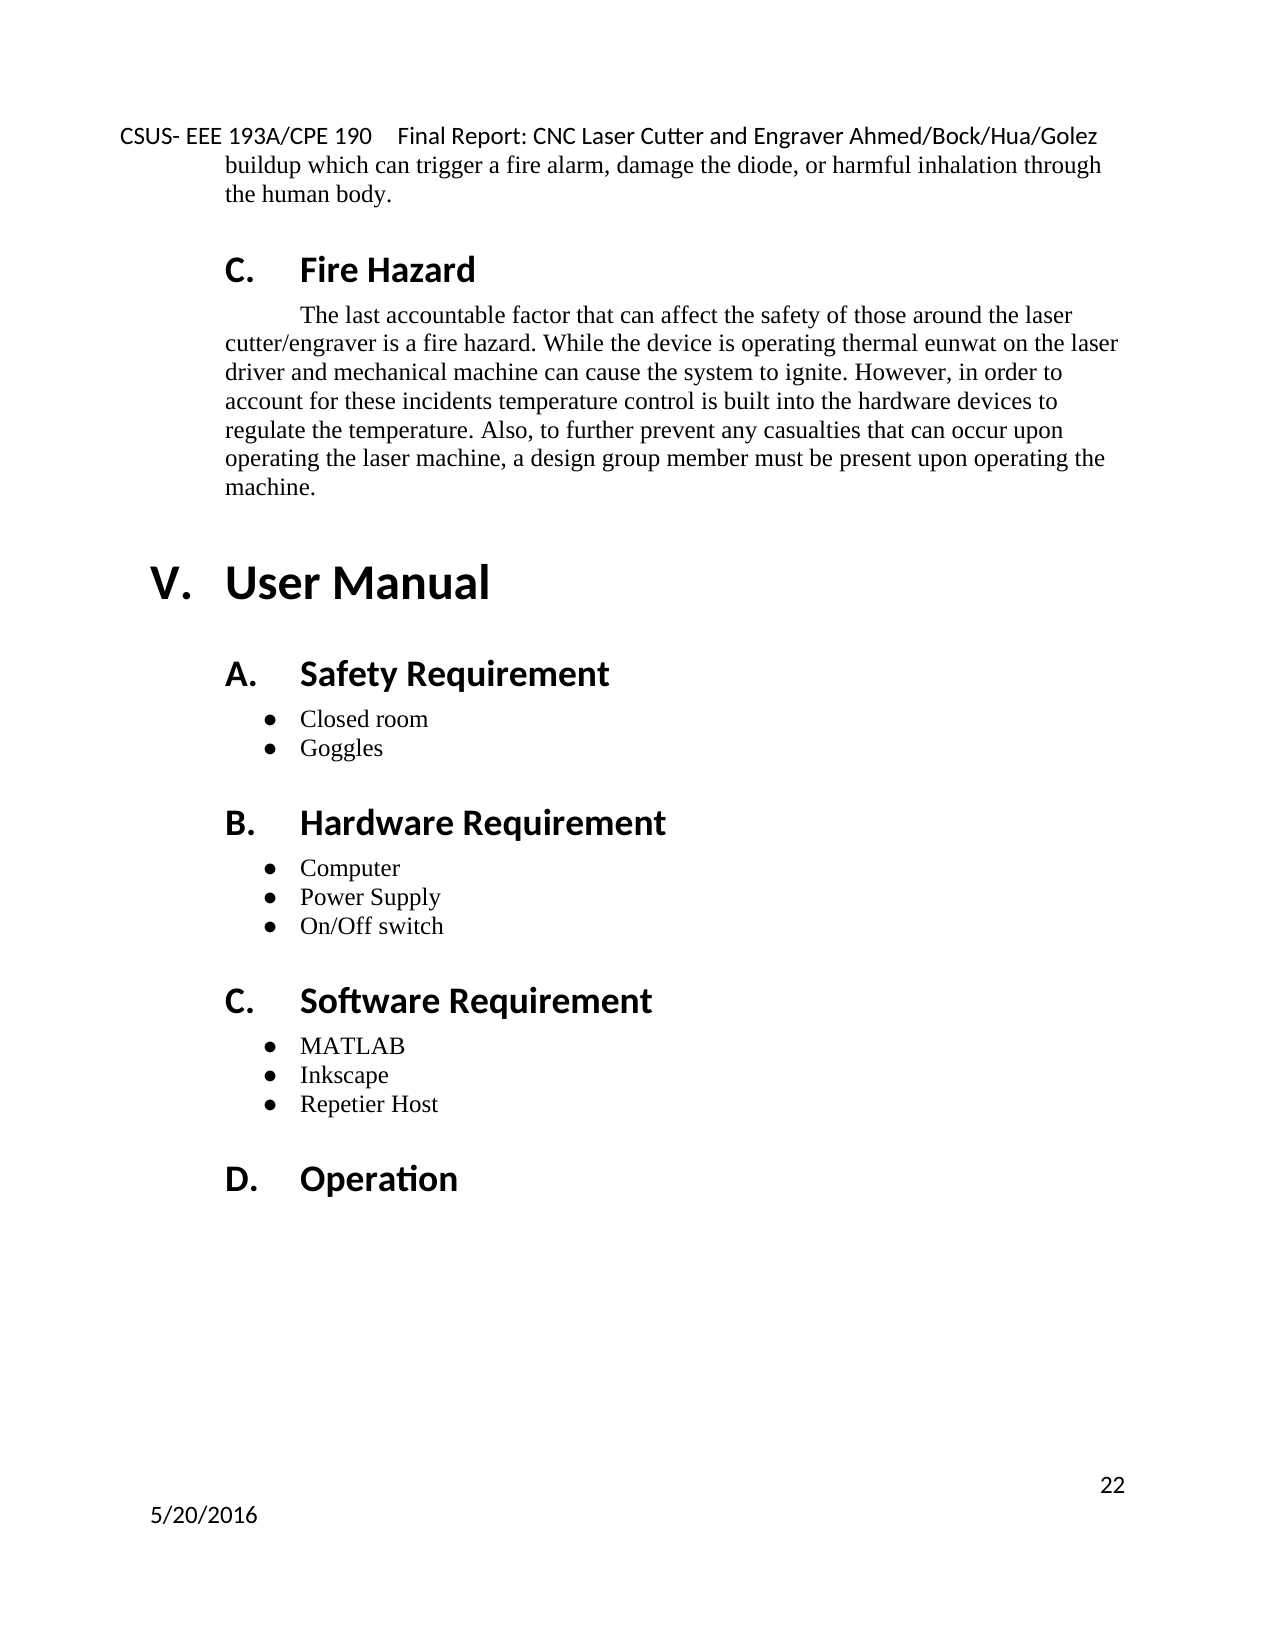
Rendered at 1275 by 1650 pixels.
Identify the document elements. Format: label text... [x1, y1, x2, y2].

list Goggles [262, 732, 1125, 761]
list On/Off switch [262, 911, 1125, 939]
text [225, 151, 1125, 208]
subtitle Hardware Requirement [225, 799, 1125, 845]
subtitle Software Requirement [225, 977, 1125, 1023]
list Computer [262, 853, 1125, 882]
subtitle User Manual [150, 551, 1125, 612]
text The last accountable factor that can affect the safety of those around the laser cutter/engraver is a fire hazard. While the device is operating thermal eunwat on the laser driver and mechanical machine can cause the system to ignite. However, in order to account for these incidents temperature control is built into the hardware devices to regulate the temperature. Also, to further prevent any casualties that can occur upon operating the laser machine, a design group member must be present upon operating the machine. [225, 300, 1125, 501]
subtitle Safety Requirement [225, 649, 1125, 695]
list Repetier Host [262, 1089, 1125, 1118]
list Power Supply [262, 882, 1125, 911]
subtitle Fire Hazard [225, 246, 1125, 291]
list Closed room [262, 704, 1125, 732]
list Inkscape [262, 1060, 1125, 1089]
subtitle Operation [225, 1155, 1125, 1201]
list MATLAB [262, 1031, 1125, 1060]
